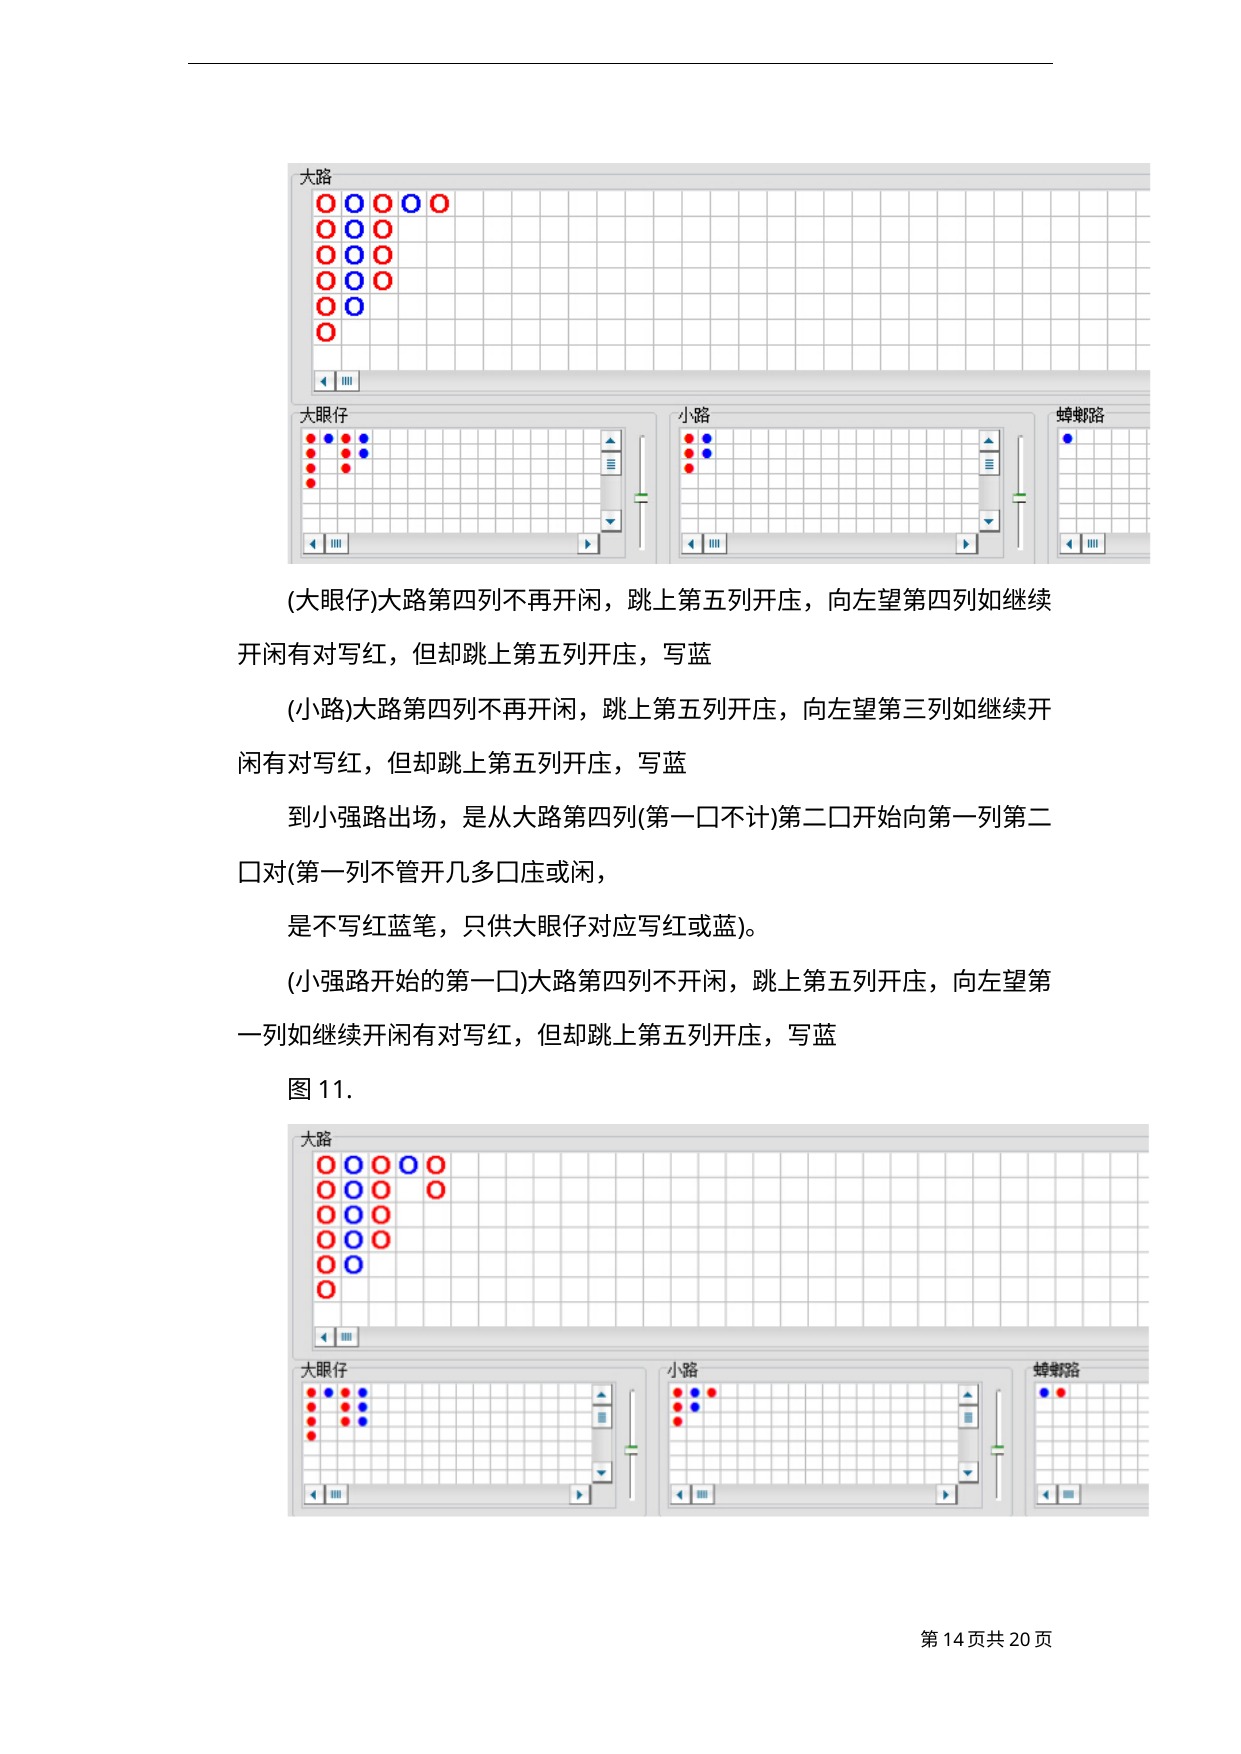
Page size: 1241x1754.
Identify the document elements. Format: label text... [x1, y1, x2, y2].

text (小路)大路第四列不再开闲，跳上第五列开庒，向左望第三列如继续开闲有对写红，但却跳上第五列开庒，写蓝 [237, 689, 1053, 780]
text 是不写红蓝笔，只供大眼仔对应写红或蓝)。 [237, 907, 1053, 943]
text 图11. [237, 1070, 1053, 1106]
text (大眼仔)大路第四列不再开闲，跳上第五列开庒，向左望第四列如继续开闲有对写红，但却跳上第五列开庒，写蓝 [237, 580, 1053, 671]
picture [287, 1124, 1153, 1522]
text (小强路开始的第一囗)大路第四列不开闲，跳上第五列开庒，向左望第一列如继续开闲有对写红，但却跳上第五列开庒，写蓝 [237, 961, 1053, 1052]
text 到小强路出场，是从大路第四列(第一囗不计)第二囗开始向第一列第二囗对(第一列不管开几多囗庒或闲， [237, 798, 1053, 888]
picture [287, 163, 1153, 564]
